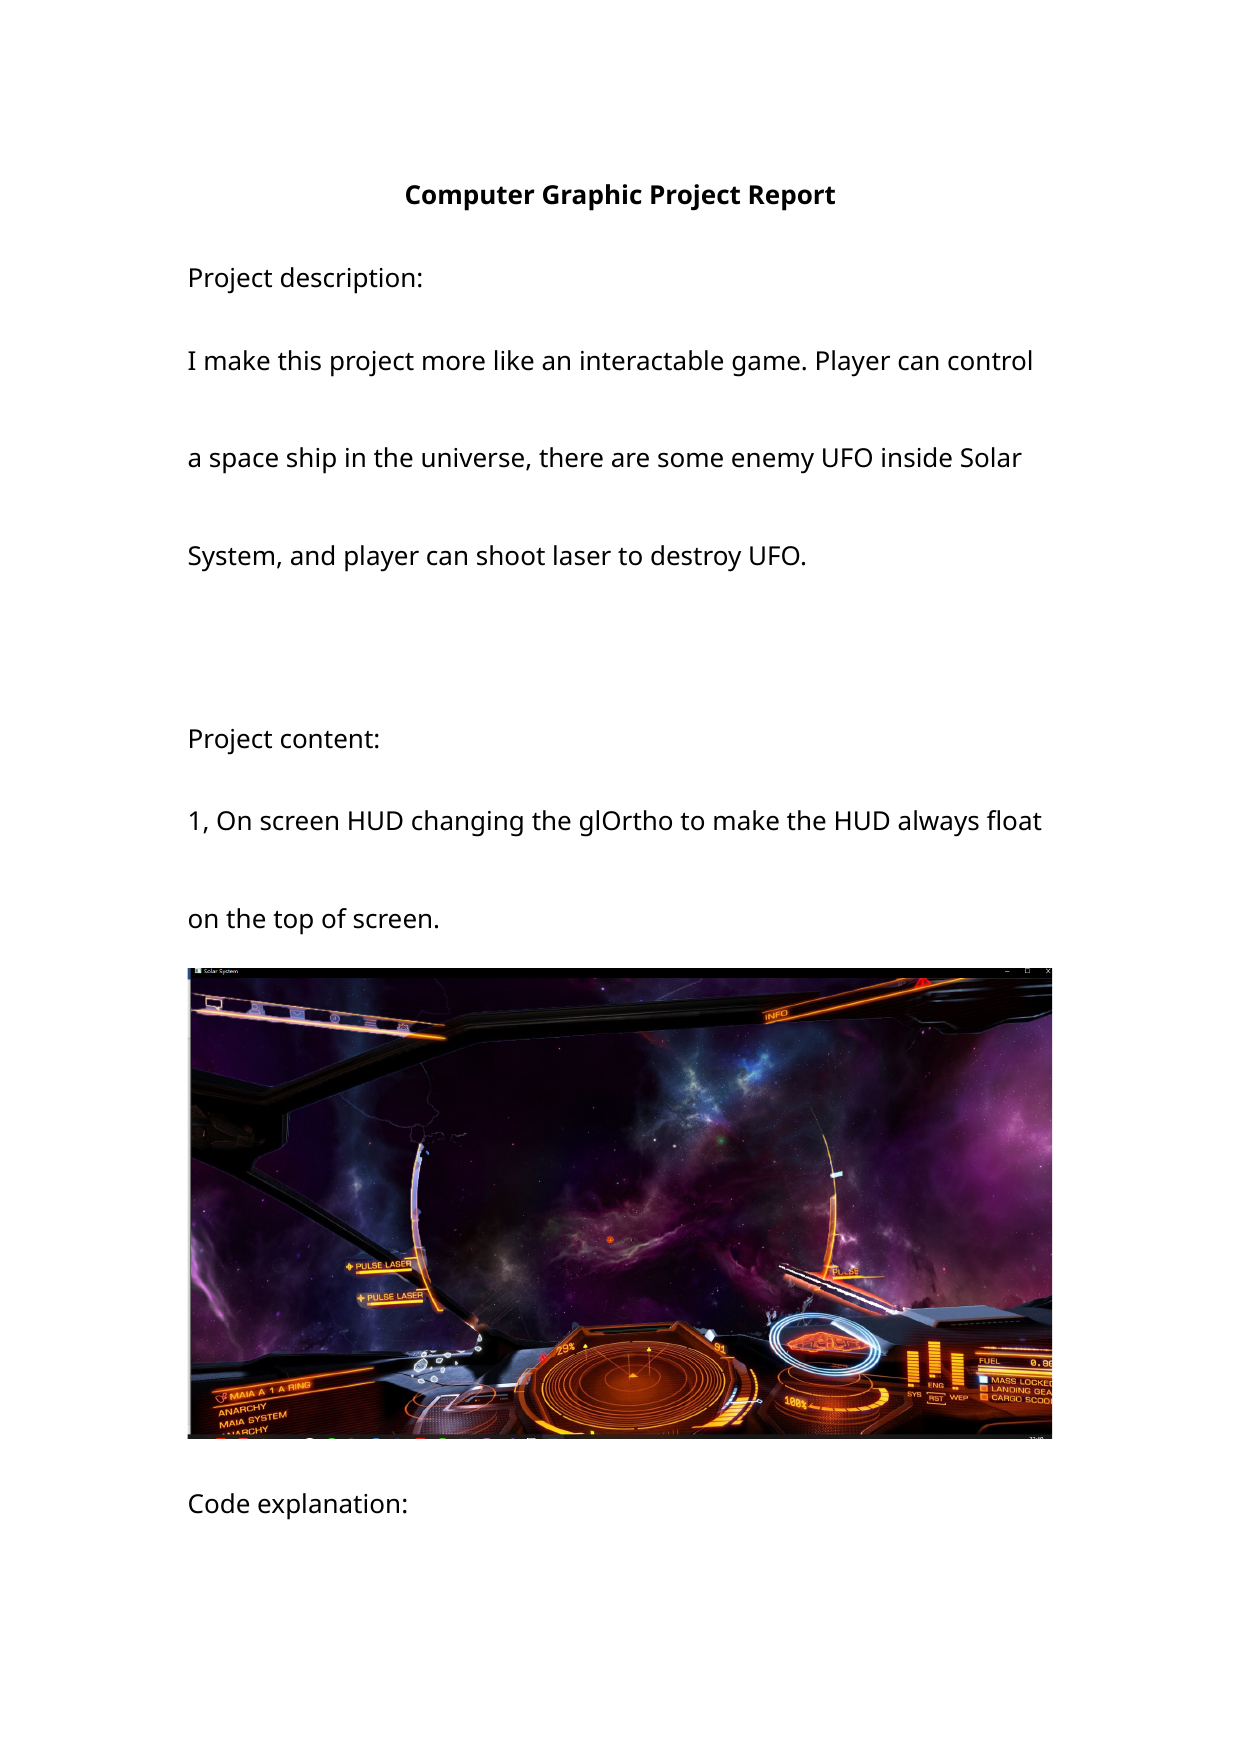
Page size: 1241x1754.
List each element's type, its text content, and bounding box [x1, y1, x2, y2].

text Code explanation: [187, 1471, 1053, 1536]
text I make this project more like an interactable game. Player can control a space ship in the universe, there are some enemy UFO inside Solar System, and player can shoot laser to destroy UFO. [187, 327, 1053, 587]
text Project description: [187, 245, 1053, 310]
text Project content: [187, 706, 1053, 771]
picture [187, 968, 1053, 1439]
text 1, On screen HUD changing the glOrtho to make the HUD always float on the top of screen. [187, 788, 1053, 951]
text Computer Graphic Project Report [187, 162, 1053, 227]
